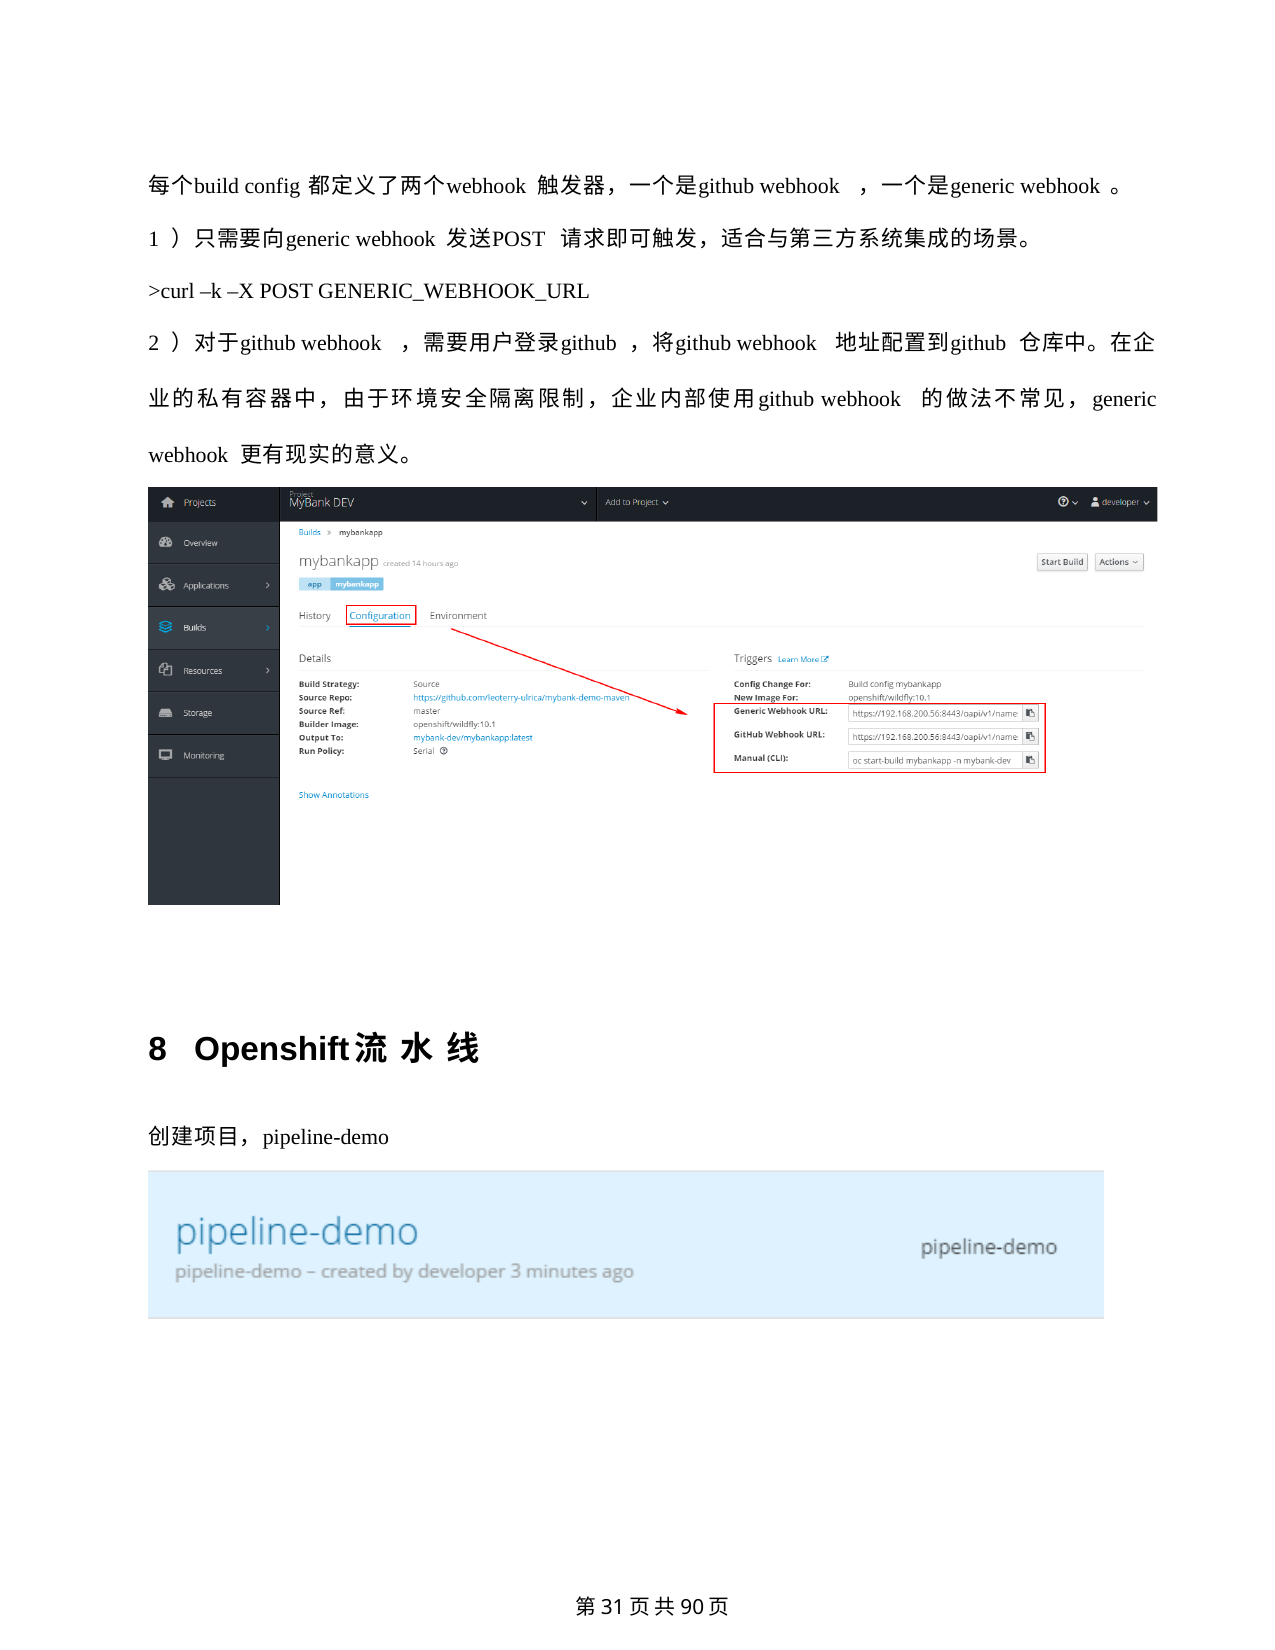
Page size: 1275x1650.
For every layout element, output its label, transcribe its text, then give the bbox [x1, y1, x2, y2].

subtitle Openshift流水线 [148, 1008, 1156, 1083]
text 创建项目，pipeline-demo [148, 1116, 1156, 1153]
text >curl –k –X POST GENERIC_WEBHOOK_URL [148, 271, 1156, 309]
text 2）对于github webhook，需要用户登录github，将github webhook地址配置到github仓库中。在企业的私有容器中，由于环境安全隔离限制，企业内部使用github webhook的做法不常见，generic webhook更有现实的意义。 [148, 322, 1156, 472]
picture [148, 487, 1158, 905]
text 1）只需要向generic webhook发送POST请求即可触发，适合与第三方系统集成的场景。 [148, 218, 1156, 256]
text 每个build config都定义了两个webhook触发器，一个是github webhook，一个是generic webhook。 [148, 165, 1156, 202]
picture [148, 1170, 1105, 1319]
